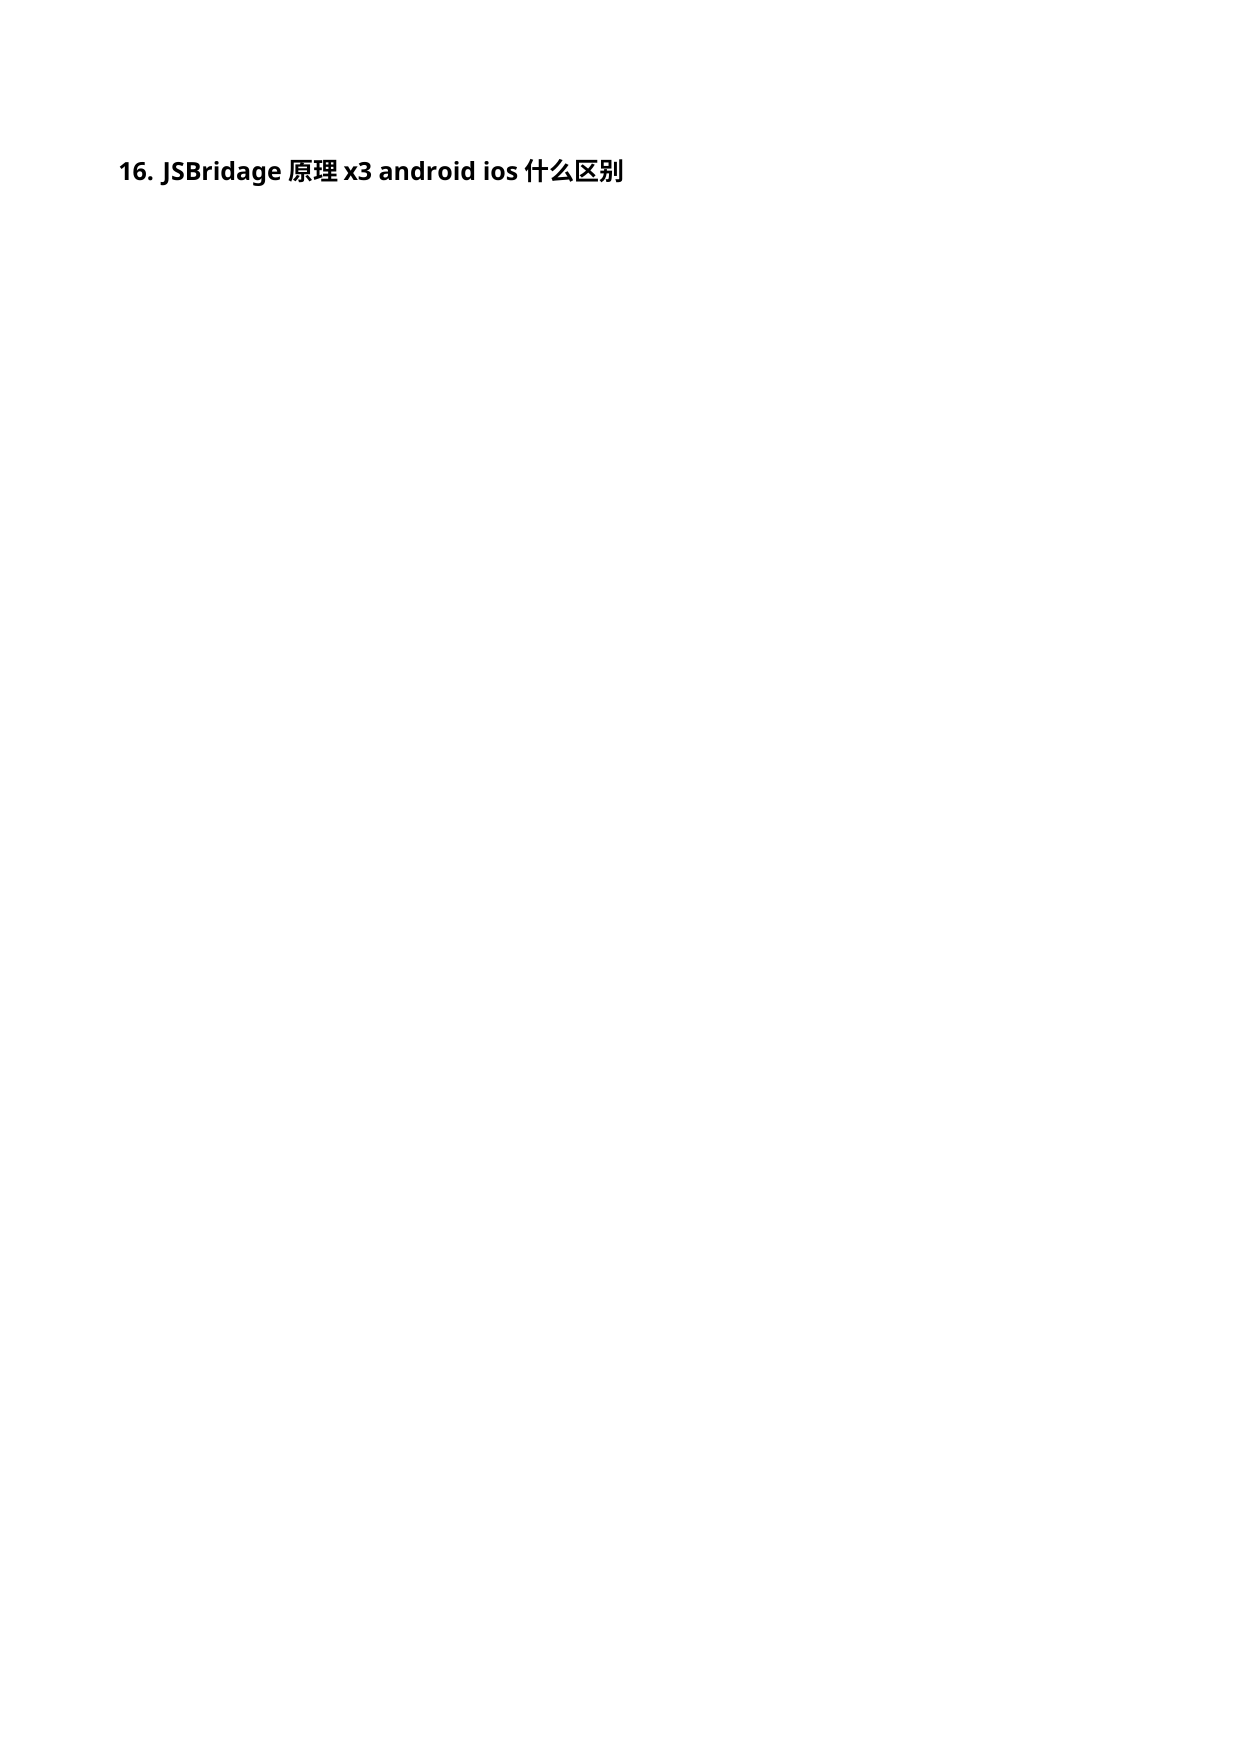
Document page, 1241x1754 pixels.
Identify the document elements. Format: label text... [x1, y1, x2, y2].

list JSBridage 原理x3 android ios 什么区别 [110, 151, 1158, 190]
